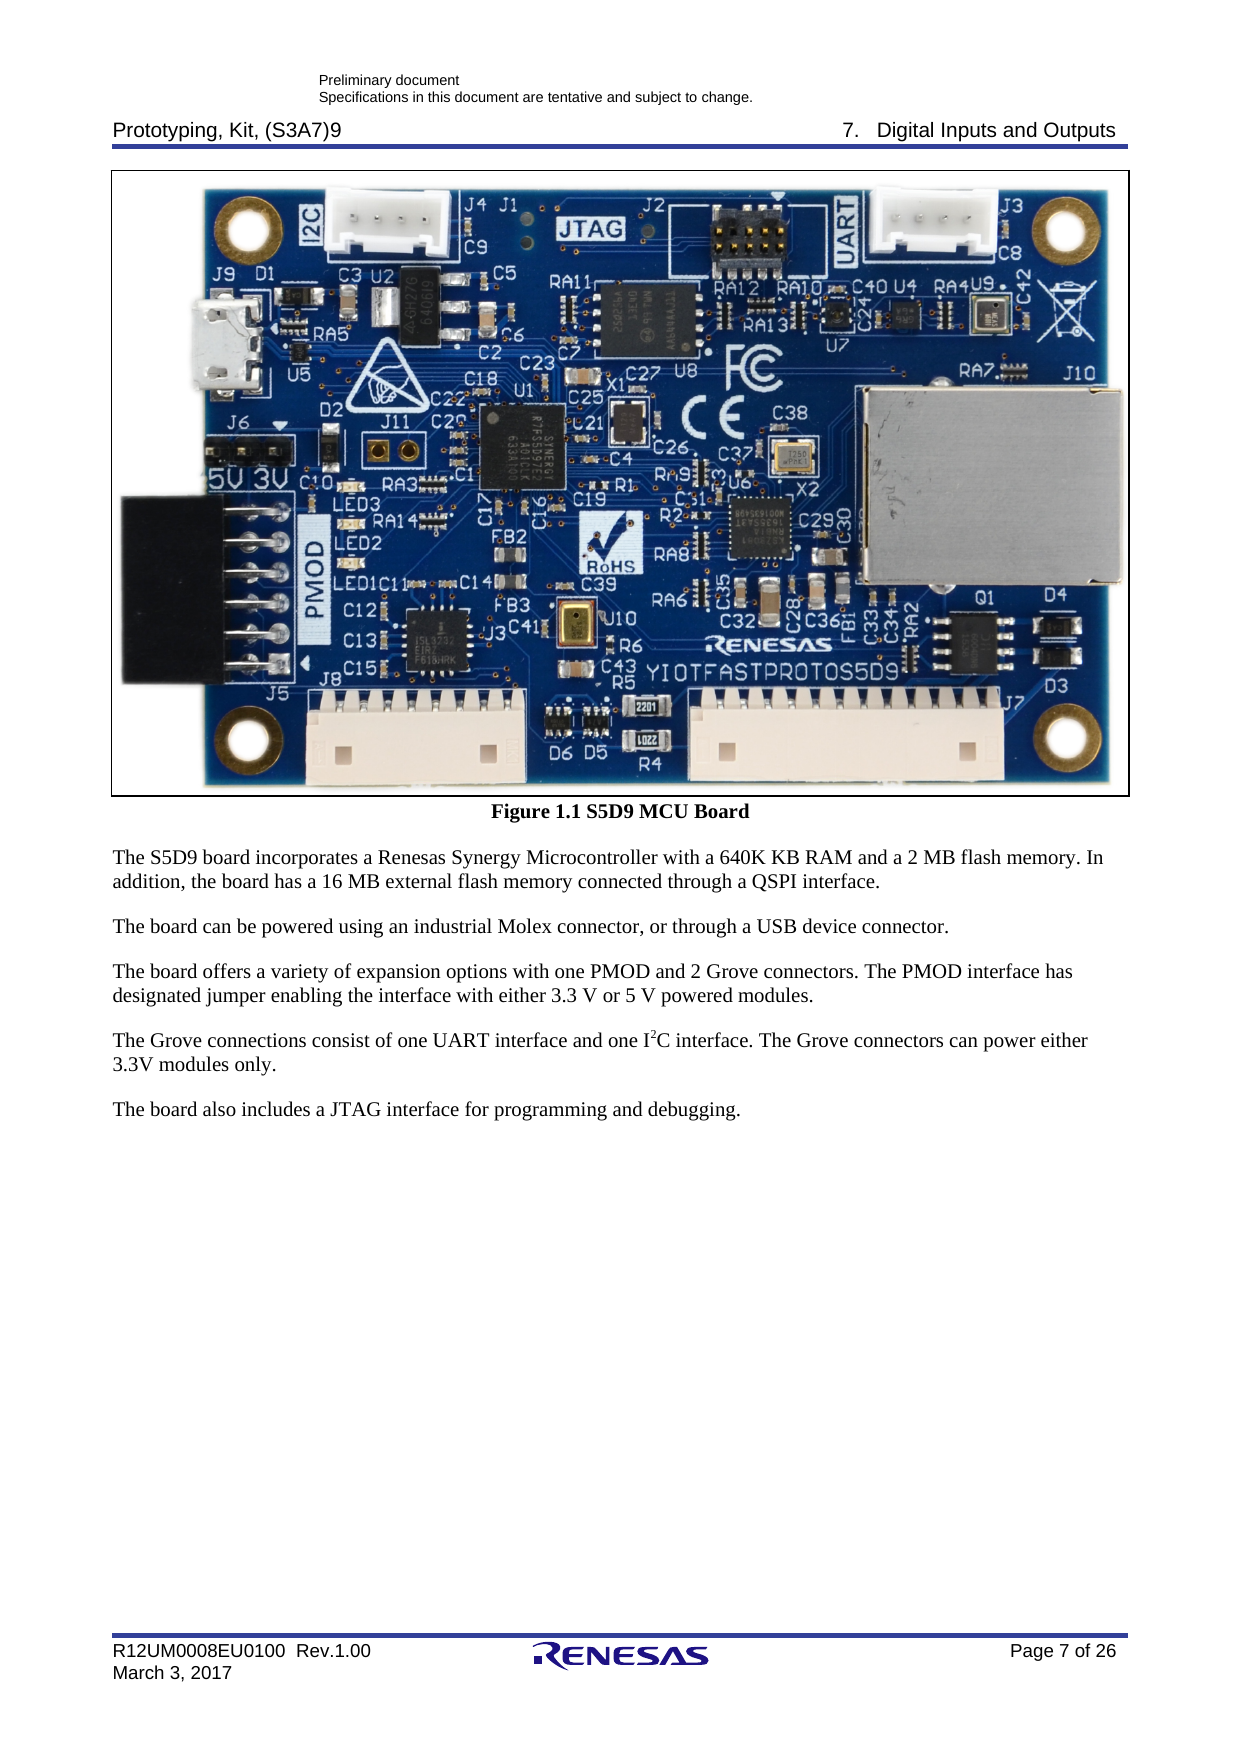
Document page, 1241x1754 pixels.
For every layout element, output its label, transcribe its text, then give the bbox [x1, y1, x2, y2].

text The Grove connections consist of one UART interface and one I2C interface. The Grove connectors can power either 3.3V modules only. [112, 1027, 1128, 1076]
text The board offers a variety of expansion options with one PMOD and 2 Grove connectors. The PMOD interface has designated jumper enabling the interface with either 3.3 V or 5 V powered modules. [112, 958, 1128, 1007]
text The board can be powered using an industrial Molex connector, or through a USB device connector. [112, 914, 1128, 938]
text The S5D9 board incorporates a Renesas Synergy Microcontroller with a 640K KB RAM and a 2 MB flash memory. In addition, the board has a 16 MB external flash memory connected through a QSPI interface. [112, 845, 1128, 893]
text The board also includes a JTAG interface for programming and debugging. [112, 1096, 1128, 1121]
title Figure 1.1 S5D9 MCU Board [112, 797, 1128, 824]
picture [112, 181, 1128, 795]
